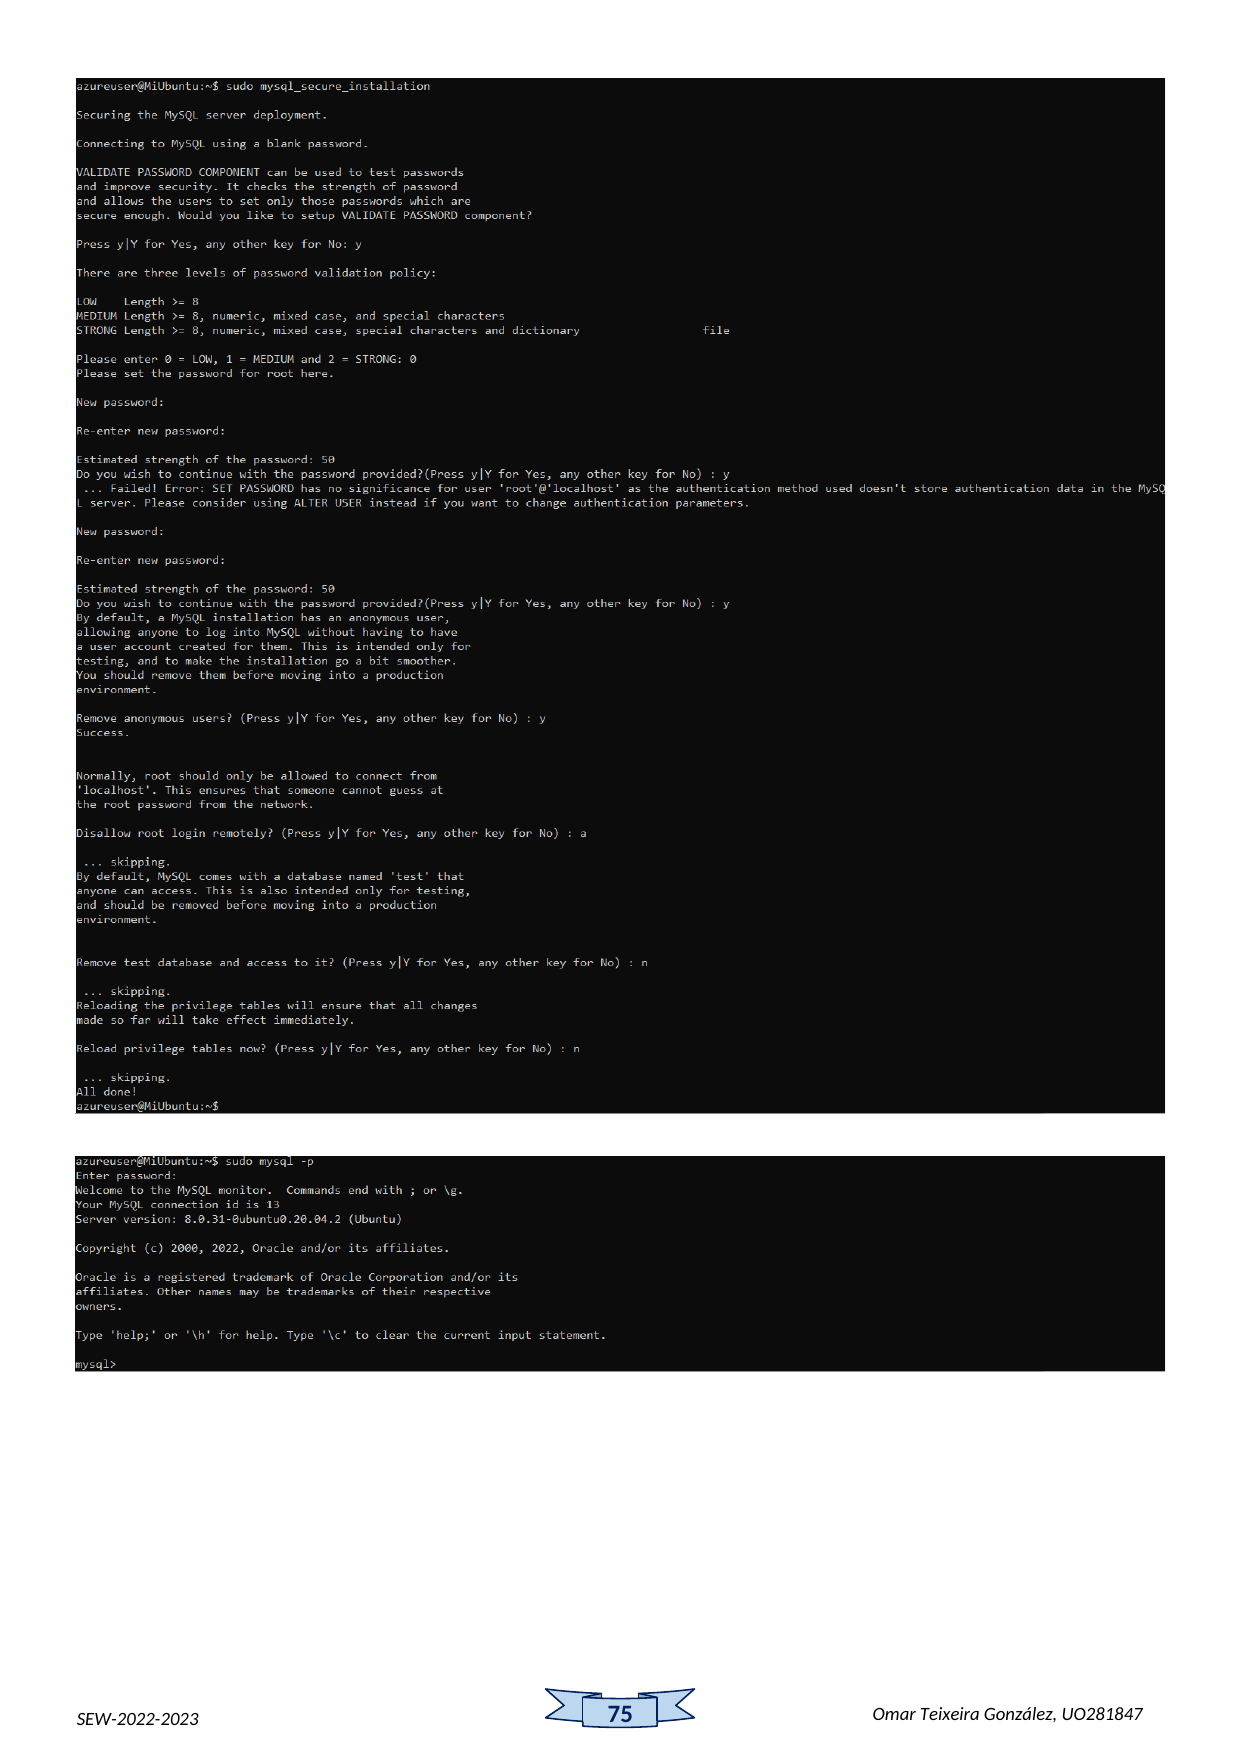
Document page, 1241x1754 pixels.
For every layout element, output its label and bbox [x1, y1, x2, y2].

picture [75, 1156, 1166, 1372]
picture [75, 78, 1166, 1114]
